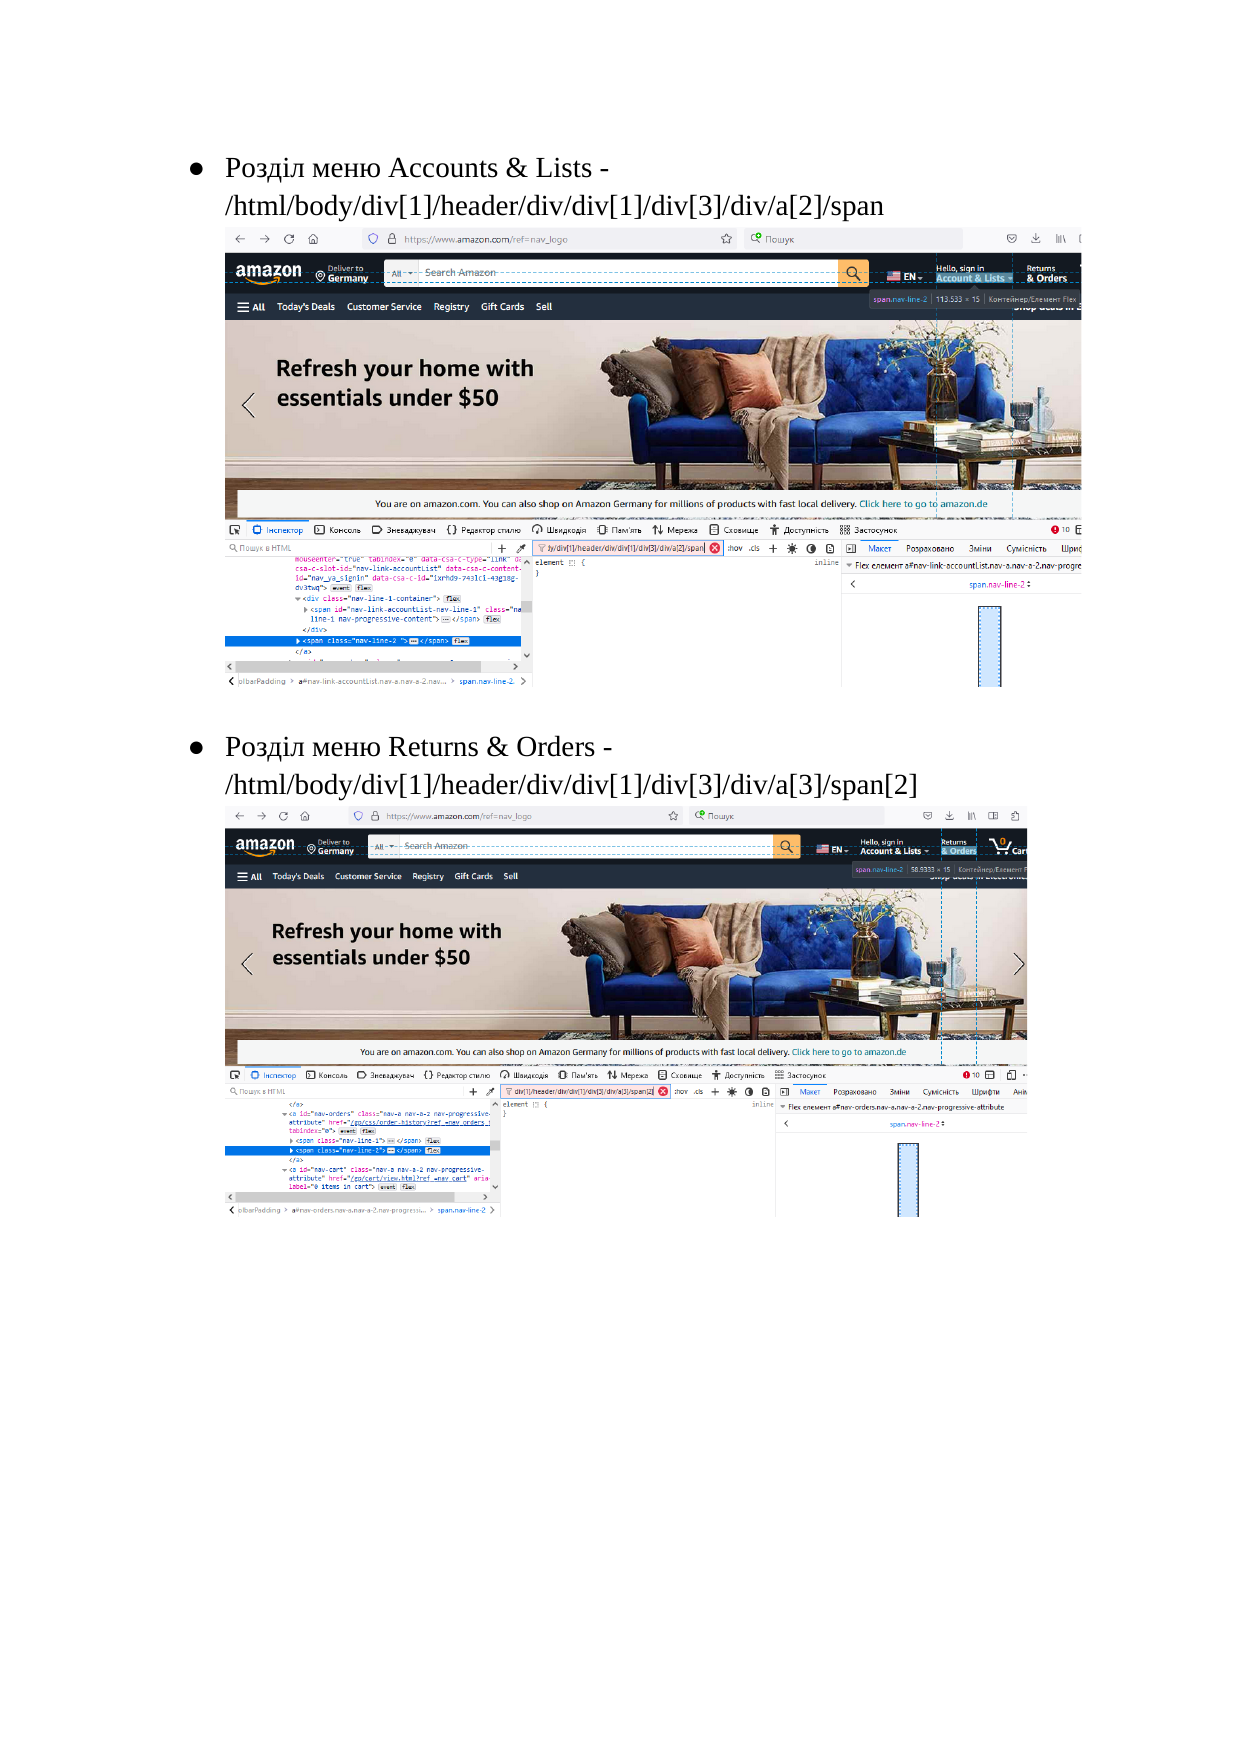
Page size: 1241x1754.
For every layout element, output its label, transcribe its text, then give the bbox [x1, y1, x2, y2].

picture [225, 227, 1082, 687]
list Розділ меню Accounts & Lists - /html/body/div[1]/header/div/div[1]/div[3]/div/a[2]/span [187, 150, 1090, 222]
list Розділ меню Returns & Orders - /html/body/div[1]/header/div/div[1]/div[3]/div/a[3]/span[2] [187, 729, 1090, 801]
picture [225, 806, 1028, 1217]
